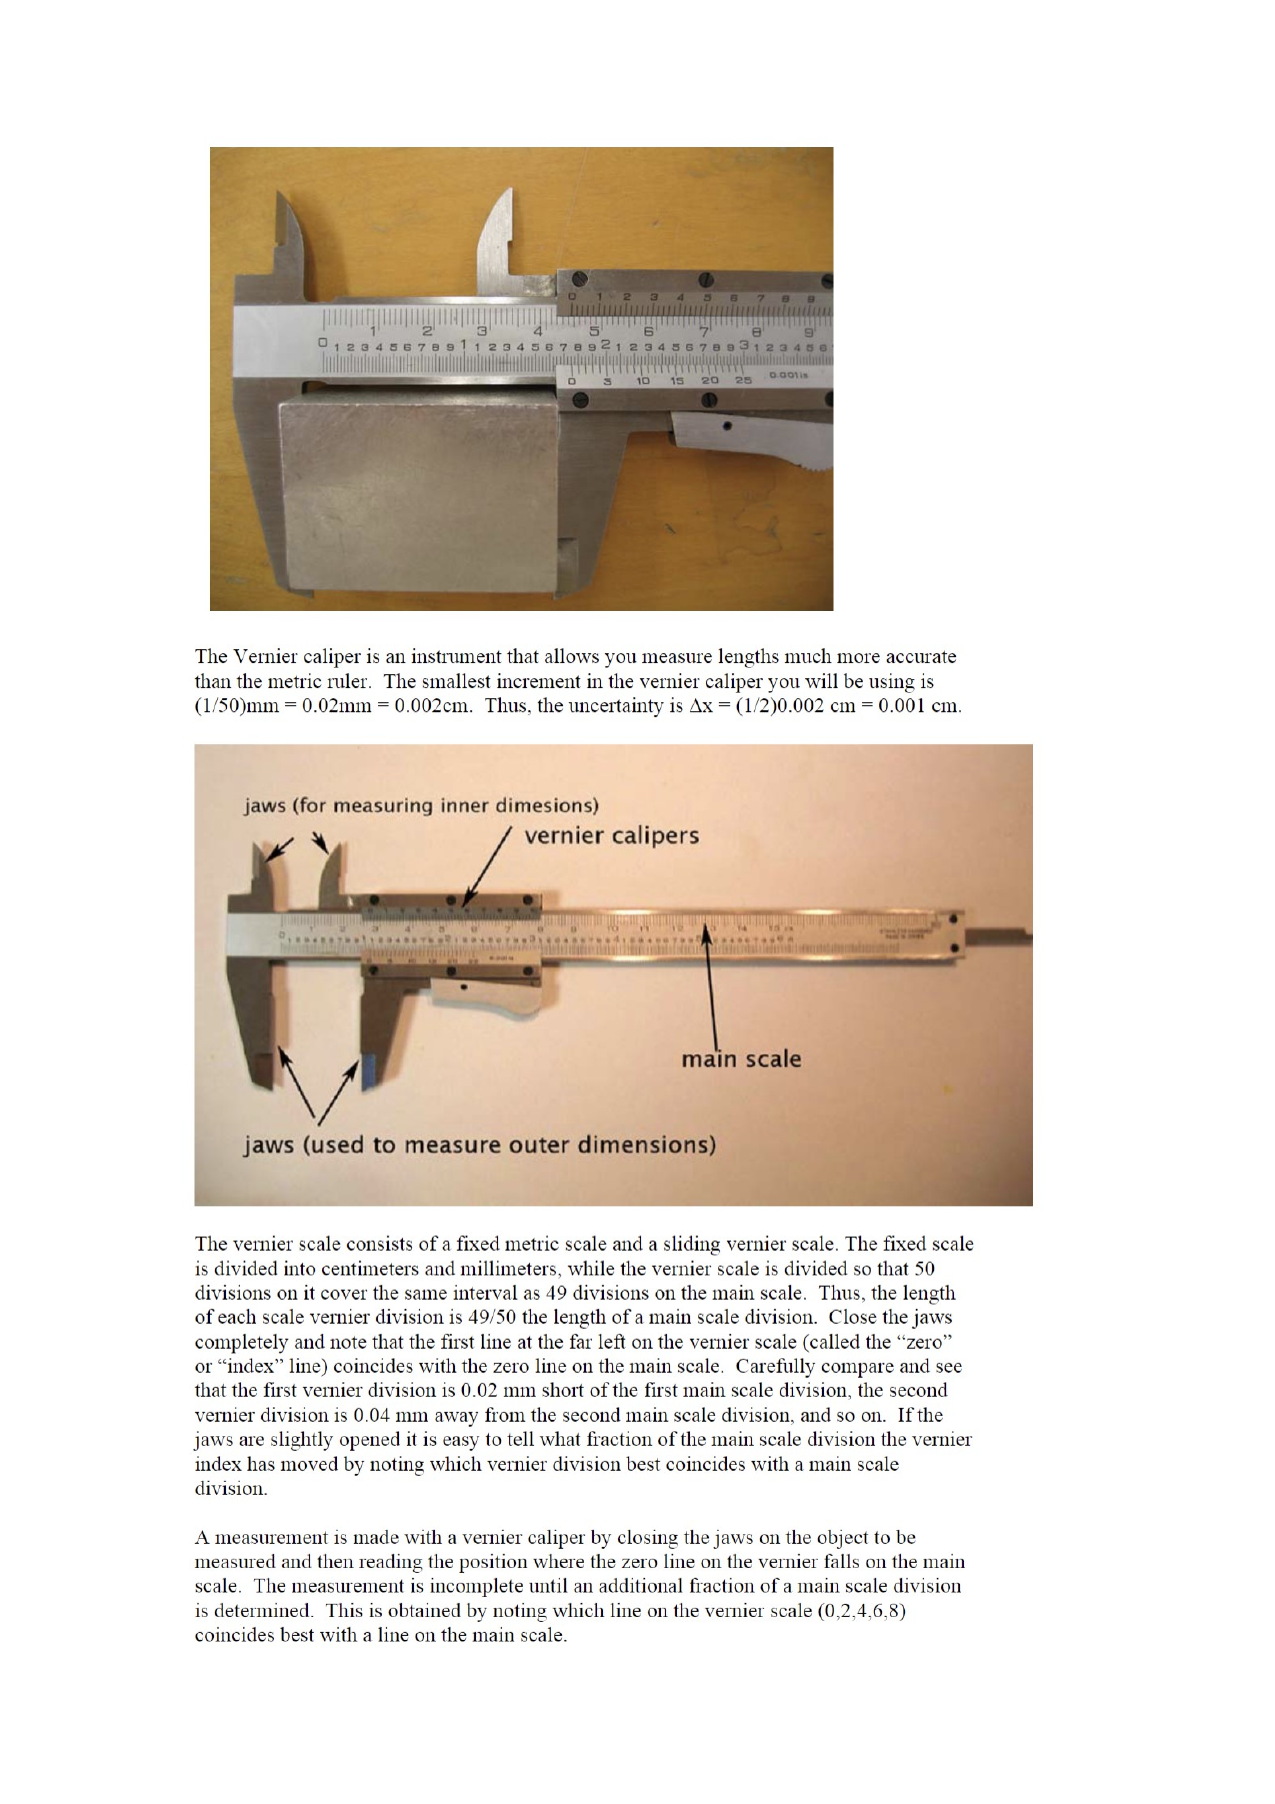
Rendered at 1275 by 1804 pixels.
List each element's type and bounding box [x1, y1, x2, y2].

picture [182, 126, 899, 622]
picture [182, 631, 1059, 1662]
